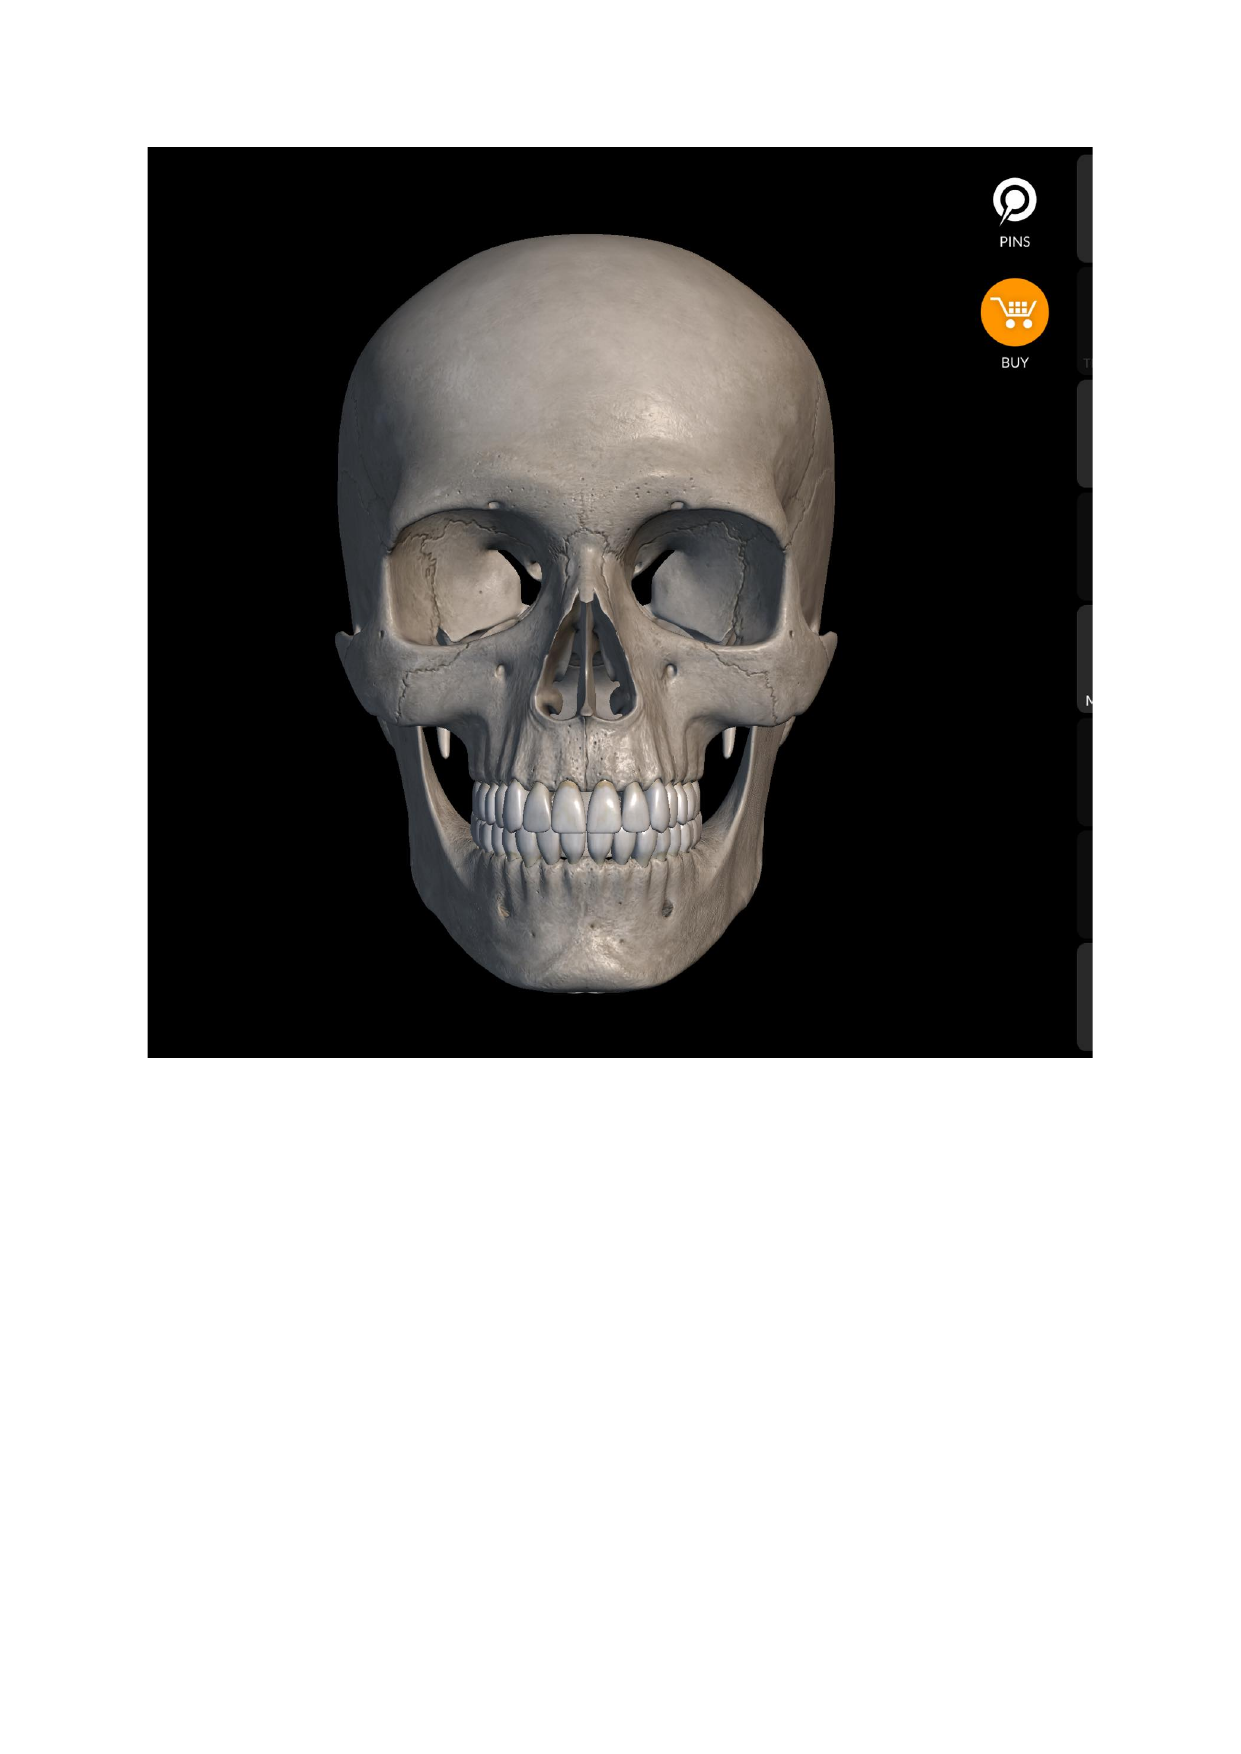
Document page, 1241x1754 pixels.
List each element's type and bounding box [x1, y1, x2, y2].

picture [147, 147, 1093, 1058]
